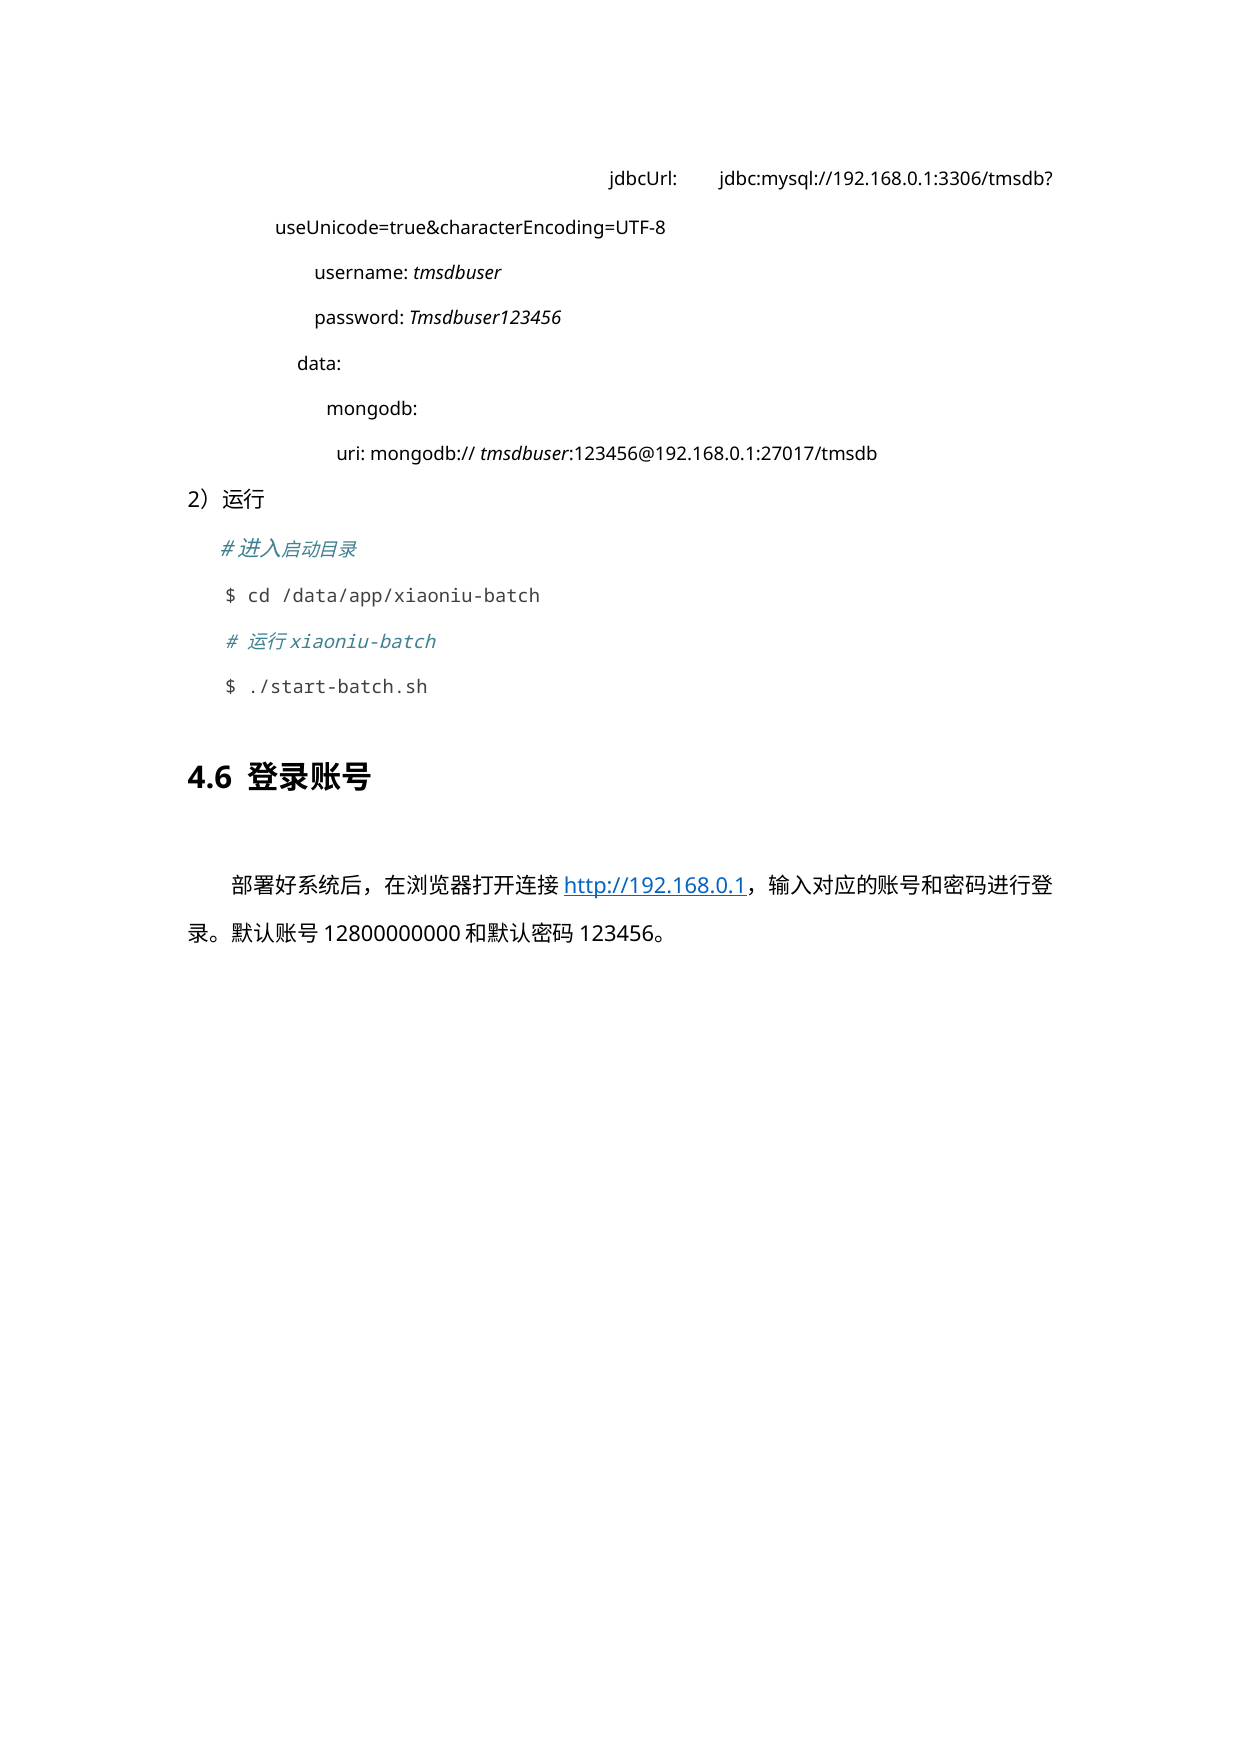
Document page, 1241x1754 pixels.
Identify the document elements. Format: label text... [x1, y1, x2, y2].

subtitle 登录账号 [187, 742, 1053, 807]
text $ cd /data/app/xiaoniu-batch [187, 579, 1053, 611]
text jdbcUrl: jdbc:mysql://192.168.0.1:3306/tmsdb?useUnicode=true&characterEncoding=UTF-8 [275, 162, 1053, 243]
text password: Tmsdbuser123456 [275, 301, 1053, 334]
text uri: mongodb:// tmsdbuser:123456@192.168.0.1:27017/tmsdb [297, 437, 1053, 469]
text # 运行xiaoniu-batch [187, 624, 1053, 656]
text data: [297, 346, 1053, 379]
text 部署好系统后，在浏览器打开连接http://192.168.0.1，输入对应的账号和密码进行登录。默认账号12800000000和默认密码123456。 [187, 867, 1053, 949]
text mongodb: [297, 392, 1053, 424]
text # 进入启动目录 [209, 530, 1053, 563]
text username: tmsdbuser [275, 256, 1053, 288]
text 2）运行 [187, 482, 1053, 514]
text $ ./start-batch.sh [187, 670, 1053, 702]
